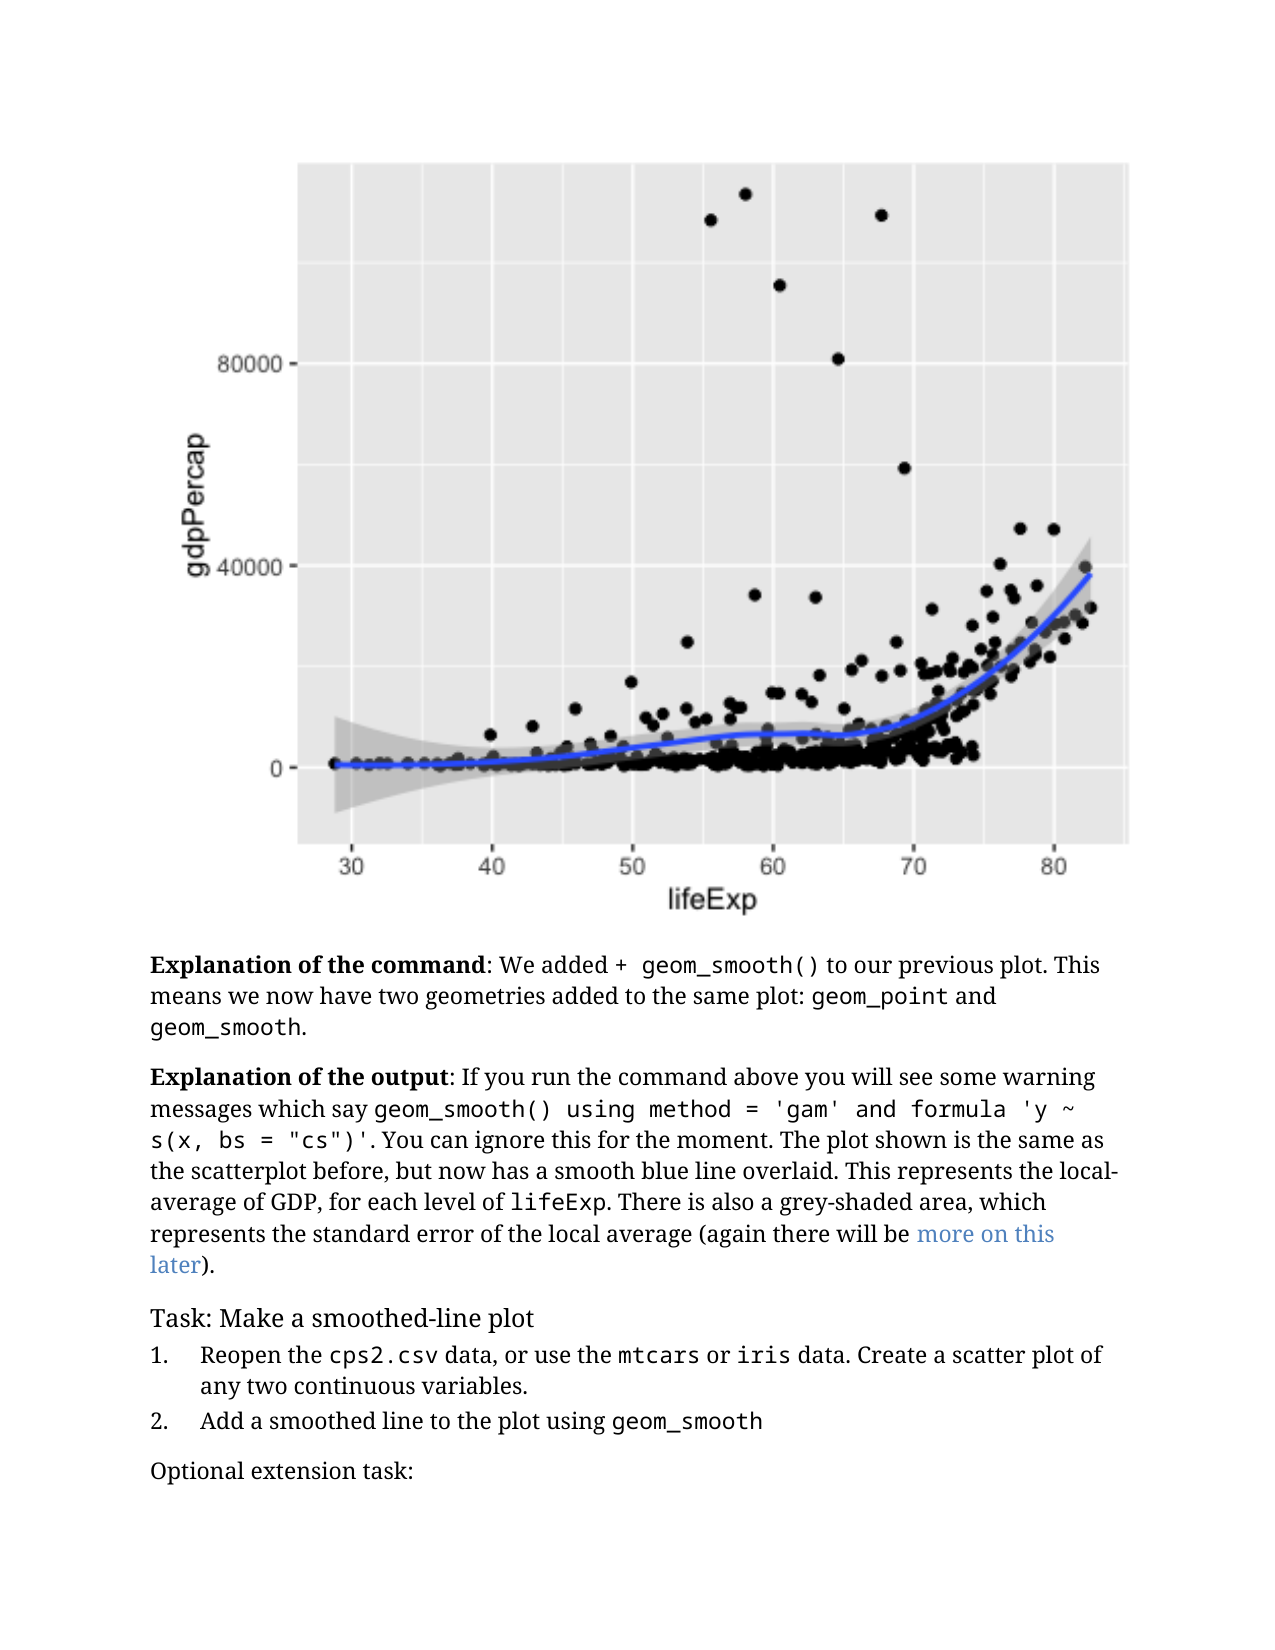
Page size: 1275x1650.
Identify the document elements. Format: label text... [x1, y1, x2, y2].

text Explanation of the output: If you run the command above you will see some warning messages which say geom_smooth() using method = 'gam' and formula 'y ~ s(x, bs = "cs")'. You can ignore this for the moment. The plot shown is the same as the scatterplot before, but now has a smooth blue line overlaid. This represents the local-average of GDP, for each level of lifeExp. There is also a grey-shaded area, which represents the standard error of the local average (again there will be more on this later). [150, 1061, 1125, 1280]
subtitle Task: Make a smoothed-line plot [150, 1301, 1125, 1335]
list Add a smoothed line to the plot using geom_smooth [150, 1405, 1125, 1436]
text Optional extension task: [150, 1455, 1125, 1486]
list Reopen the cps2.csv data, or use the mtcars or iris data. Create a scatter plot of any two continuous variables. [150, 1339, 1125, 1401]
picture [168, 150, 1144, 930]
text Explanation of the command: We added + geom_smooth() to our previous plot. This means we now have two geometries added to the same plot: geom_point and geom_smooth. [150, 949, 1125, 1042]
